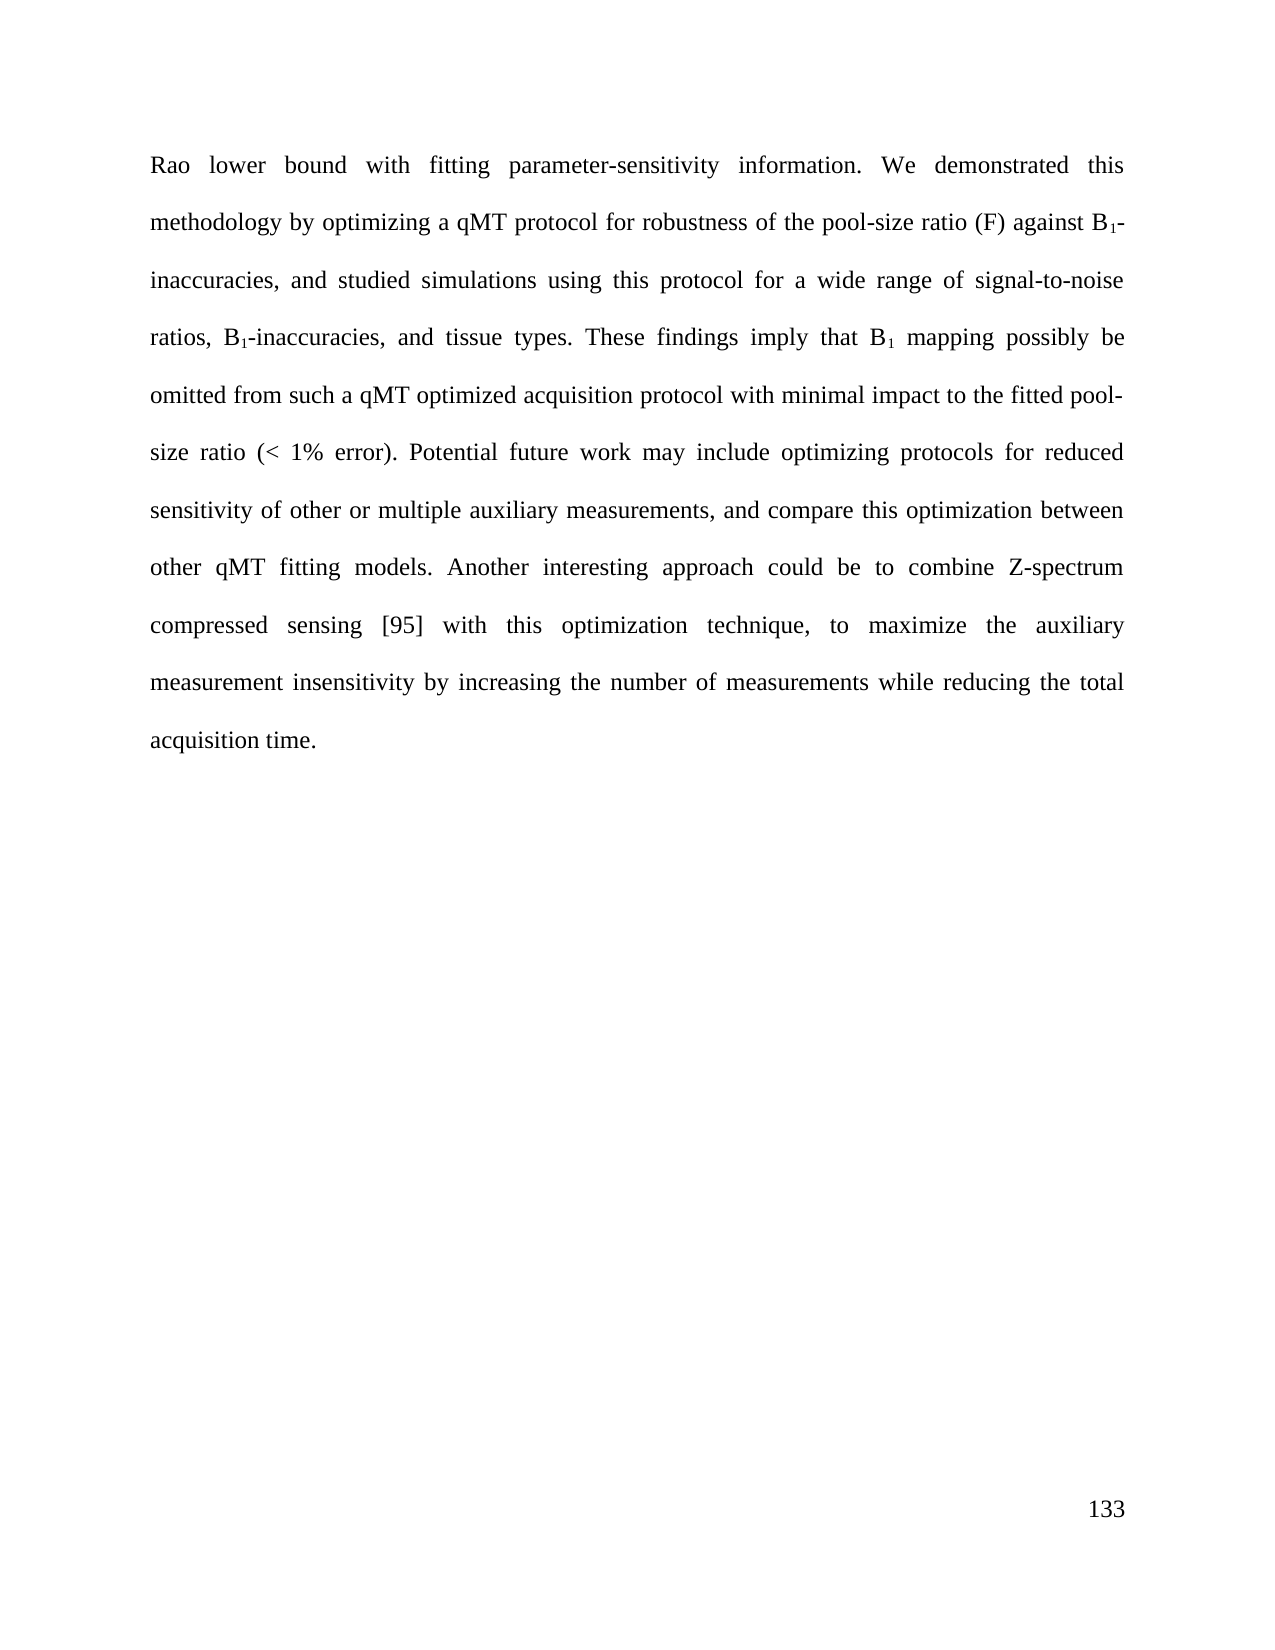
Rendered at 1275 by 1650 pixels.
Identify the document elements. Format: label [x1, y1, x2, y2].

text [150, 150, 1125, 754]
